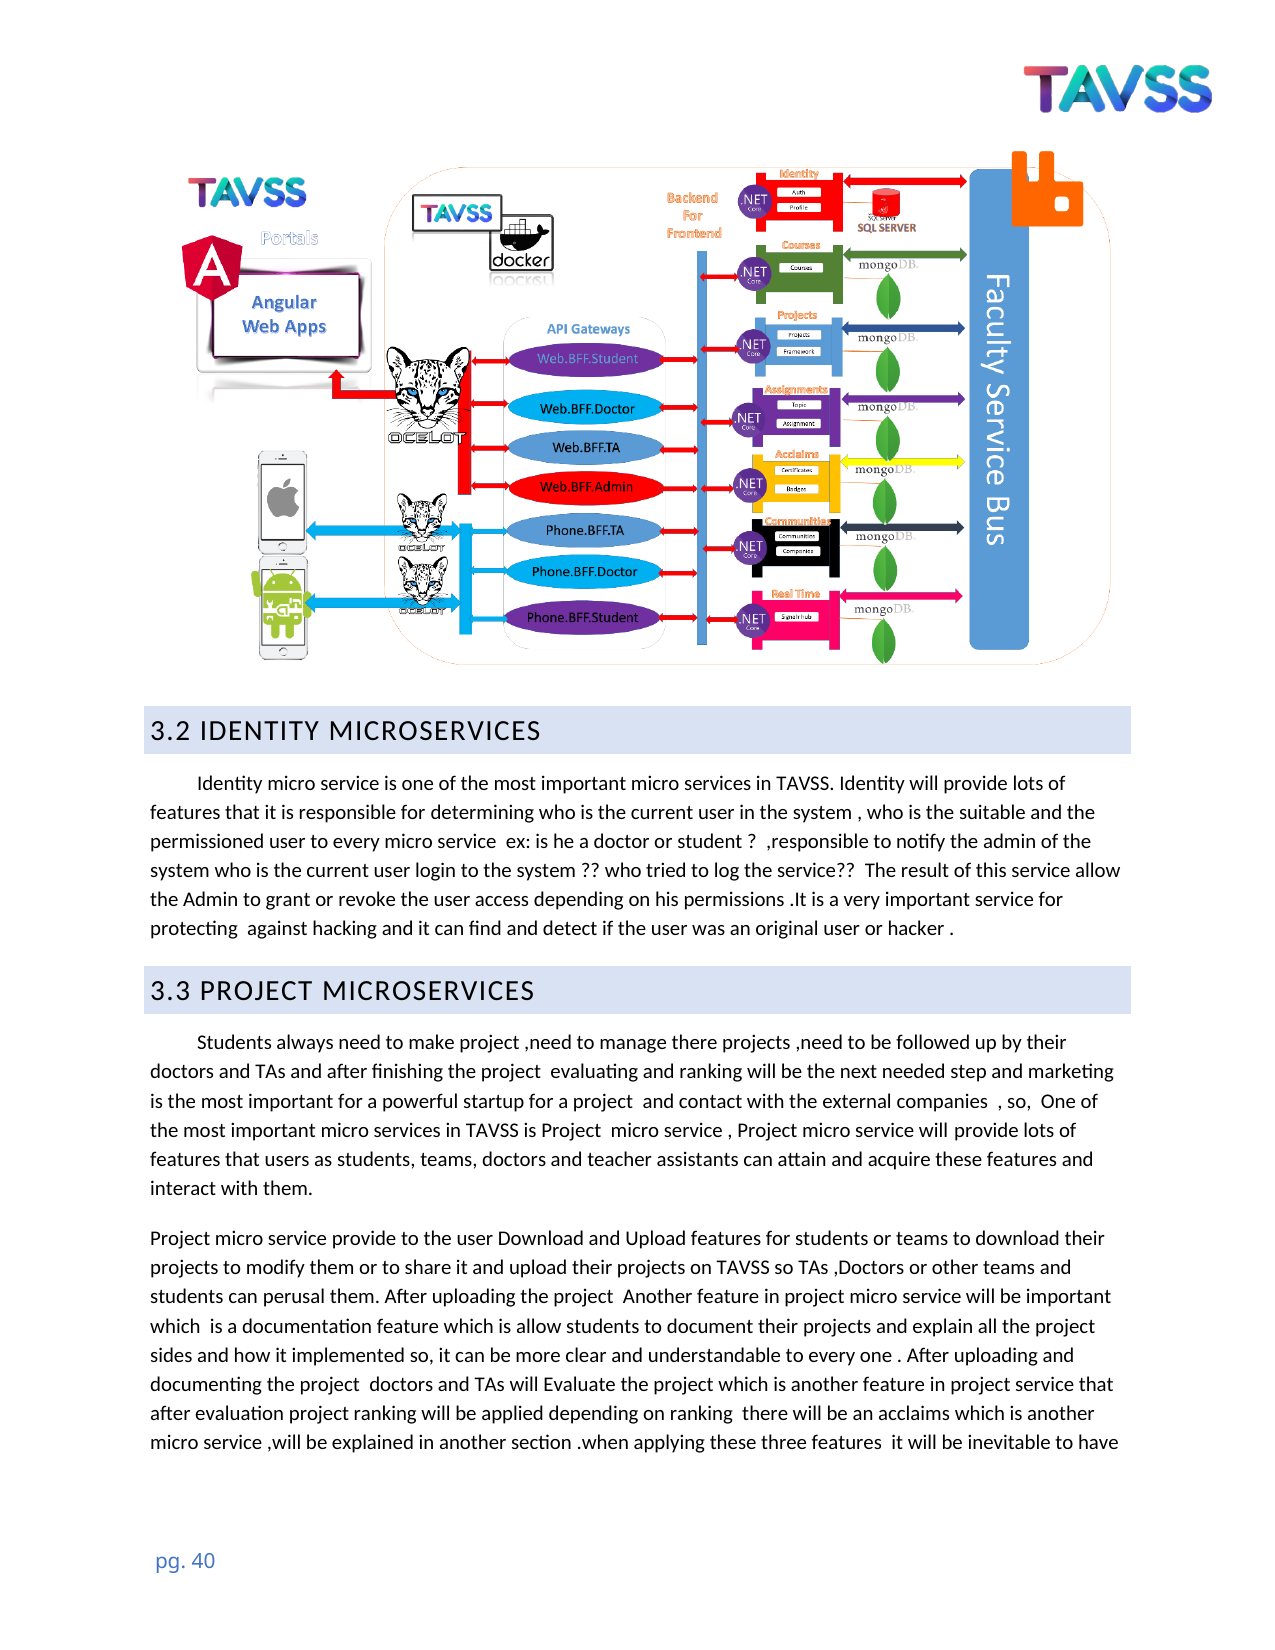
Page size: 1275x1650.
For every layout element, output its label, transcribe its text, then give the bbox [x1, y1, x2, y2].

subtitle 3.3 Project MicroServices [150, 972, 1125, 1007]
text Identity micro service is one of the most important micro services in TAVSS. Identity will provide lots of features that it is responsible for determining who is the current user in the system , who is the suitable and the permissioned user to every micro service ex: is he a doctor or student ? ,responsible to notify the admin of the system who is the current user login to the system ?? who tried to log the service?? The result of this service allow the Admin to grant or revoke the user access depending on his permissions .It is a very important service for protecting against hacking and it can find and detect if the user was an original user or hacker . [150, 770, 1125, 941]
text Students always need to make project ,need to manage there projects ,need to be followed up by their doctors and TAs and after finishing the project evaluating and ranking will be the next needed step and marketing is the most important for a powerful startup for a project and contact with the external companies , so, One of the most important micro services in TAVSS is Project micro service , Project micro service will provide lots of features that users as students, teams, doctors and teacher assistants can attain and acquire these features and interact with them. [150, 1029, 1125, 1201]
subtitle 3.2 Identity MicroServices [150, 712, 1125, 748]
picture [150, 150, 1125, 682]
picture [1002, 41, 1236, 135]
